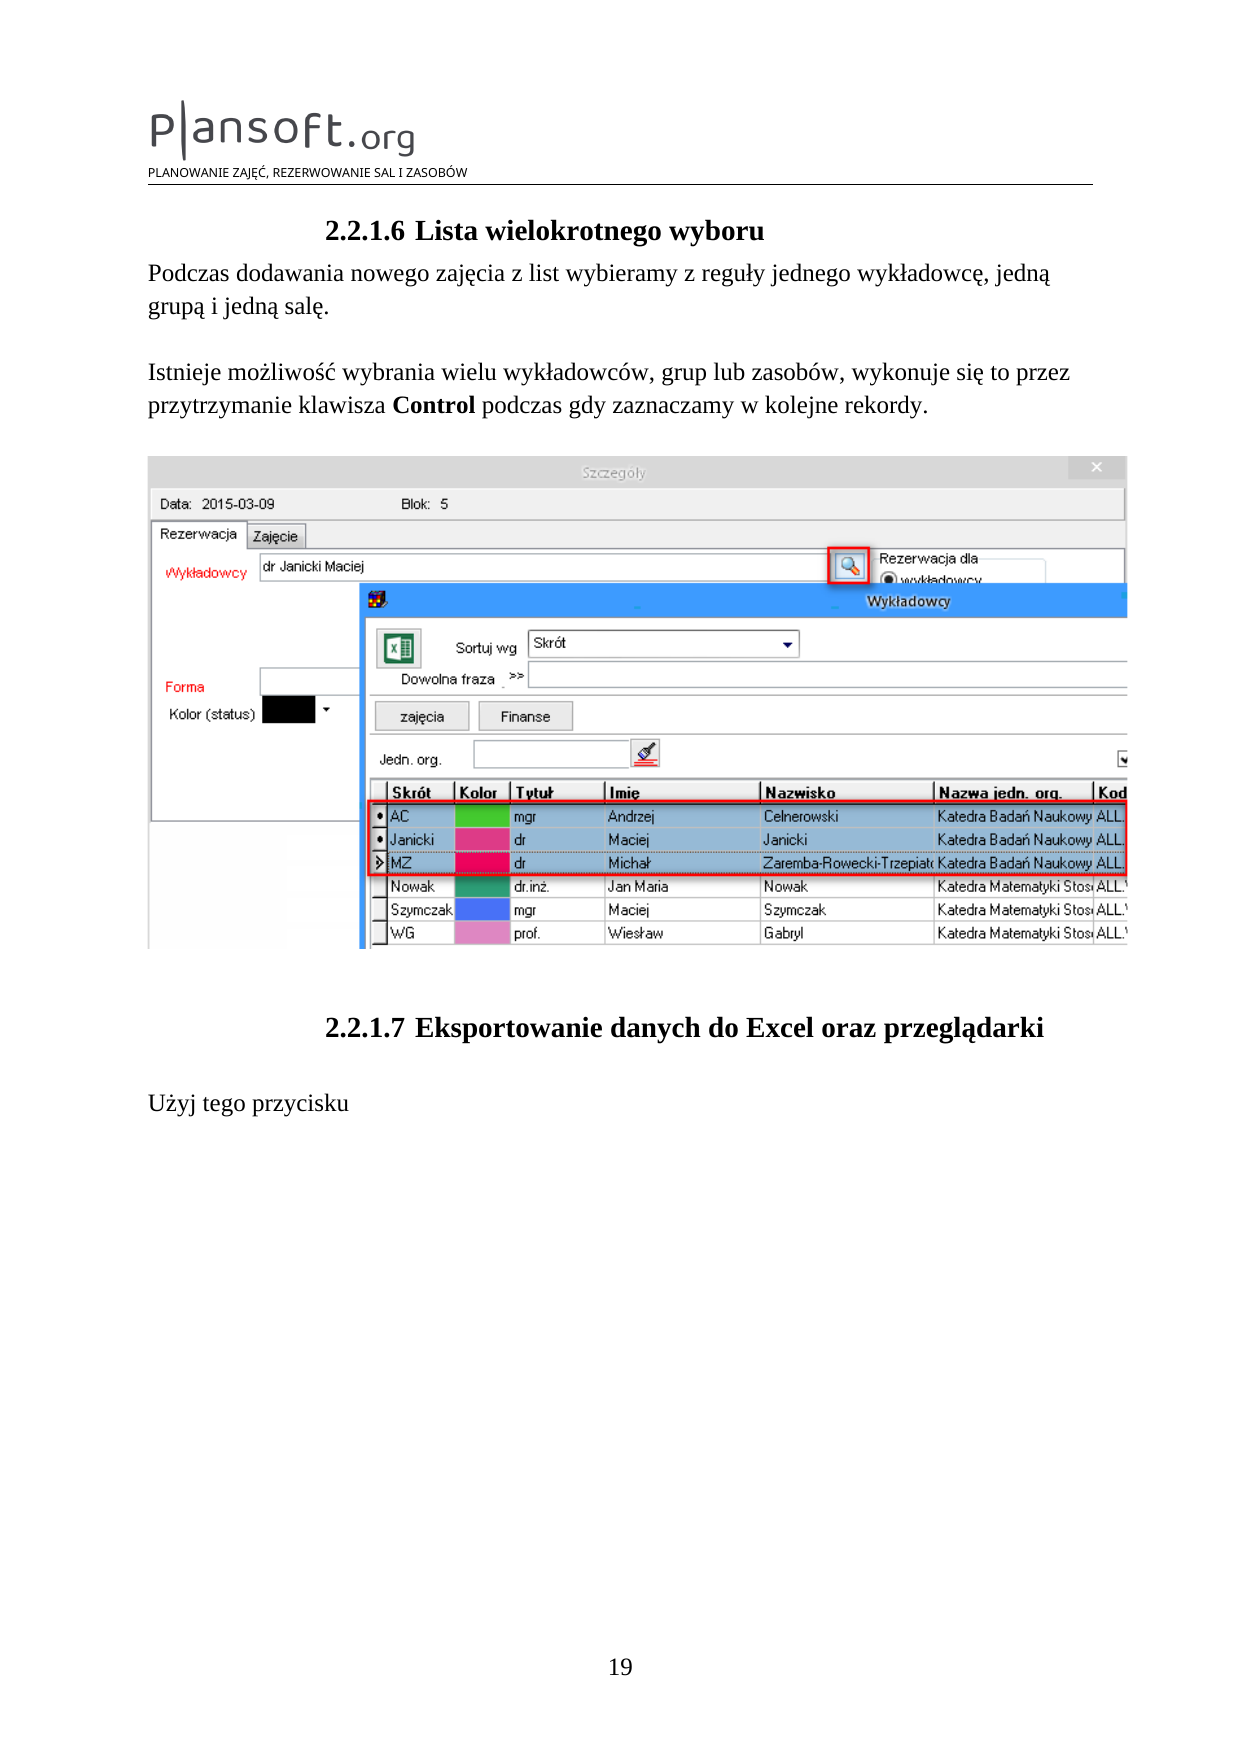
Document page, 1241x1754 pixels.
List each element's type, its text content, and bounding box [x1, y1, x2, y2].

subtitle Eksportowanie danych do Excel oraz przeglądarki [325, 1011, 1093, 1044]
text Użyj tego przycisku [148, 1088, 1093, 1117]
text Istnieje możliwość wybrania wielu wykładowców, grup lub zasobów, wykonuje się to przez przytrzymanie klawisza Control podczas gdy zaznaczamy w kolejne rekordy. [148, 357, 1093, 419]
text Podczas dodawania nowego zajęcia z list wybieramy z reguły jednego wykładowcę, jedną grupą i jedną salę. [148, 258, 1093, 320]
picture [147, 456, 1128, 949]
picture [147, 73, 418, 165]
subtitle Lista wielokrotnego wyboru [325, 213, 1093, 247]
